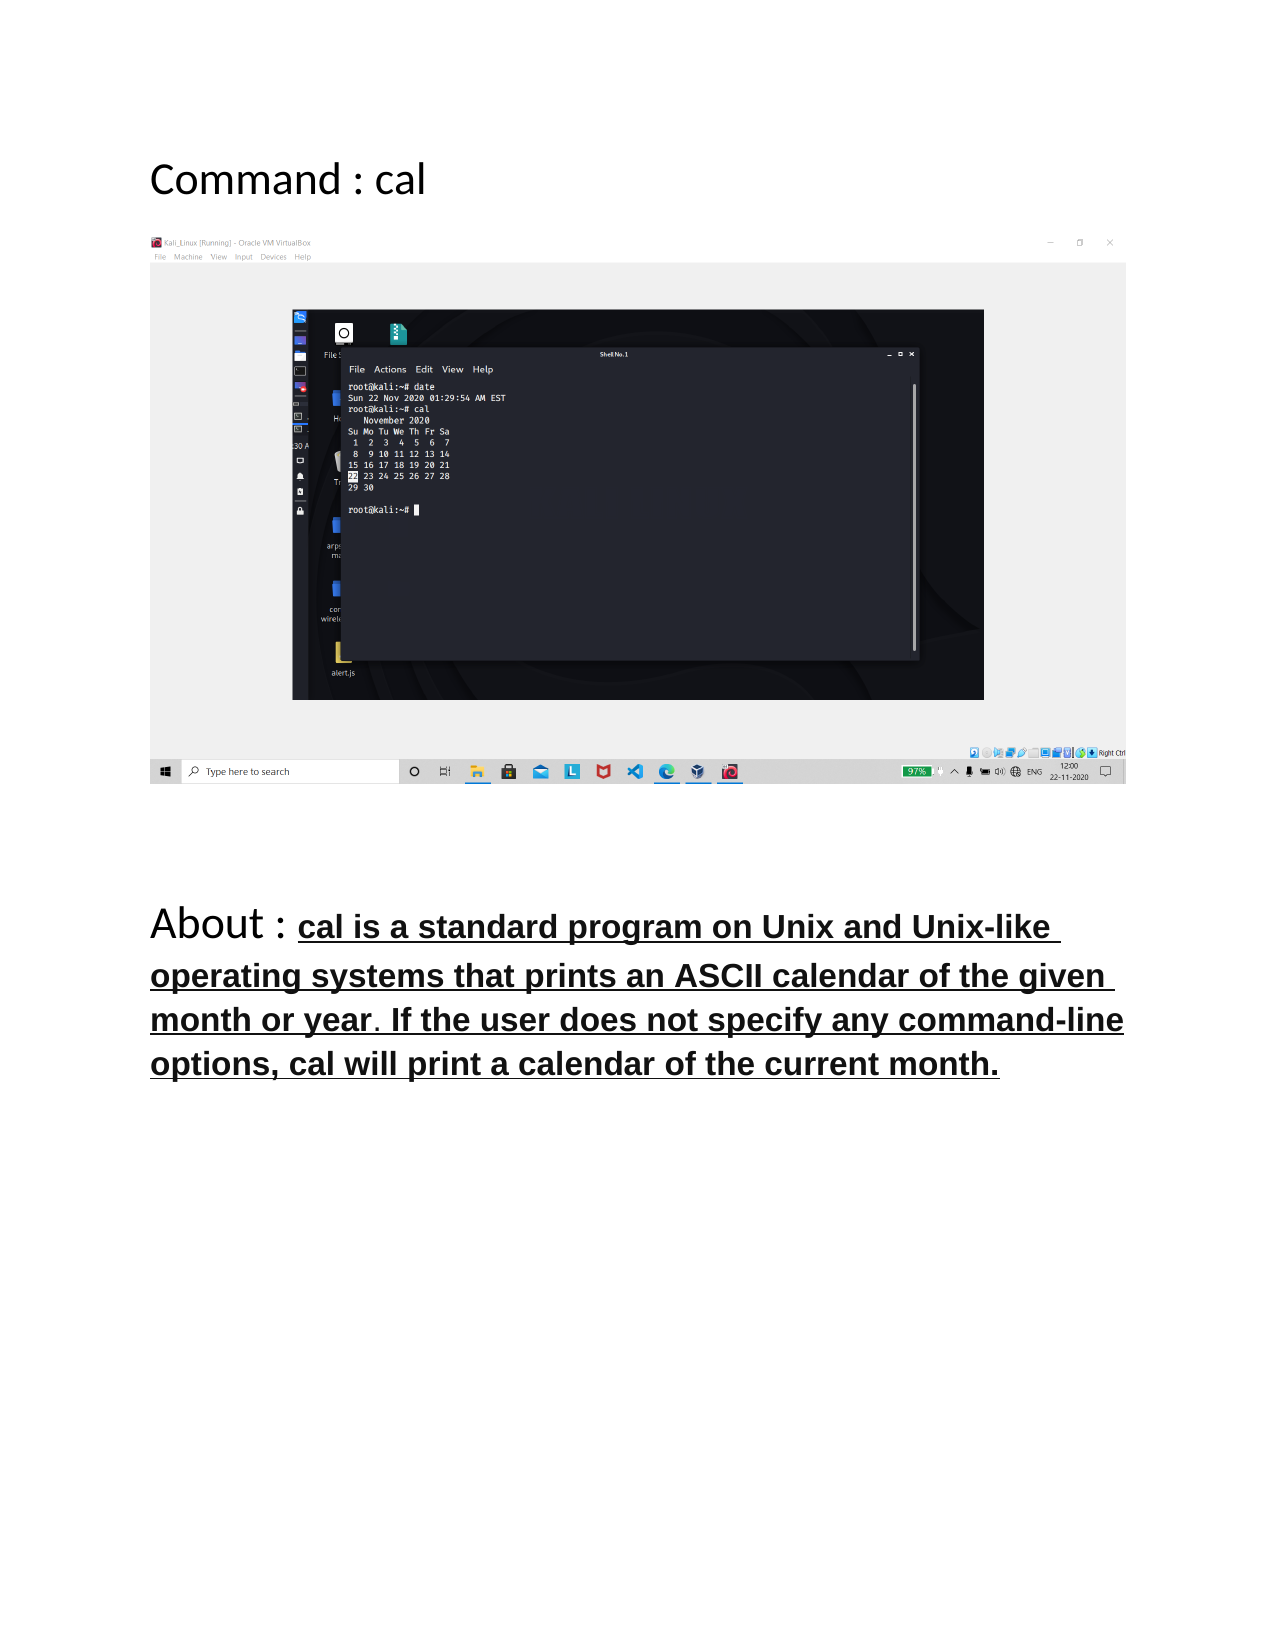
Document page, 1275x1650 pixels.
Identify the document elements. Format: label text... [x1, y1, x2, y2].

text Command : cal [150, 150, 1125, 206]
picture [150, 235, 1126, 784]
text About : cal is a standard program on Unix and Unix-like operating systems that prints an ASCII calendar of the given month or year. If the user does not specify any command-line options, cal will print a calendar of the current month. [150, 894, 1125, 1083]
